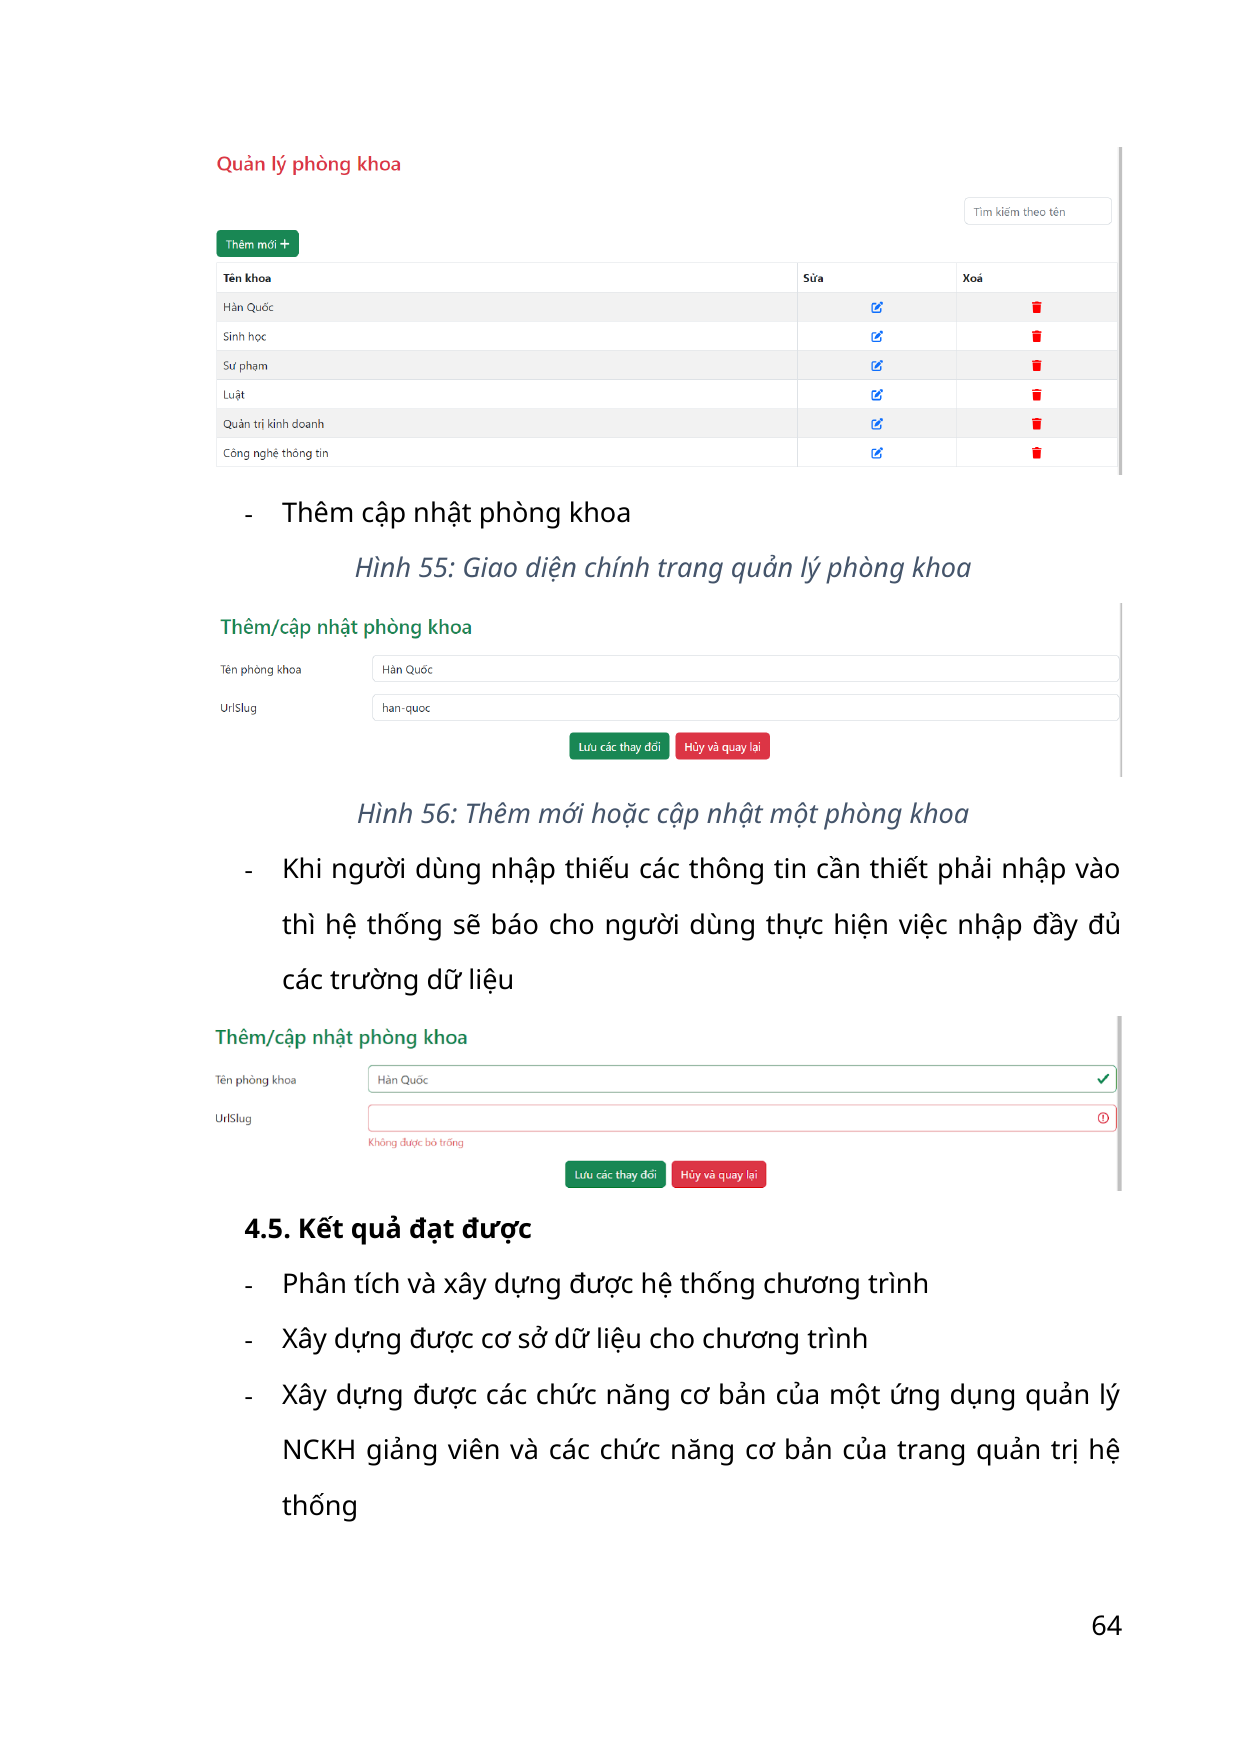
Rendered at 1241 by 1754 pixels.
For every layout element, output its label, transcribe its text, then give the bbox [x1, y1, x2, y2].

list Xây dựng được các chức năng cơ bản của một ứng dụng quản lý NCKH giảng viên và các chức năng cơ bản của trang quản trị hệ thống [244, 1375, 1122, 1523]
picture [206, 603, 1123, 777]
subtitle 4.5. Kết quả đạt được [244, 1209, 1122, 1246]
list Phân tích và xây dựng được hệ thống chương trình [244, 1265, 1122, 1302]
list Khi người dùng nhập thiếu các thông tin cần thiết phải nhập vào thì hệ thống sẽ báo cho người dùng thực hiện việc nhập đầy đủ các trường dữ liệu [244, 850, 1122, 997]
picture [206, 1016, 1122, 1191]
text Hình 55: Giao diện chính trang quản lý phòng khoa [207, 548, 1122, 585]
list Thêm cập nhật phòng khoa [244, 493, 1122, 530]
list Xây dựng được cơ sở dữ liệu cho chương trình [244, 1320, 1122, 1357]
picture [206, 147, 1123, 475]
text Hình 56: Thêm mới hoặc cập nhật một phòng khoa [207, 795, 1122, 832]
